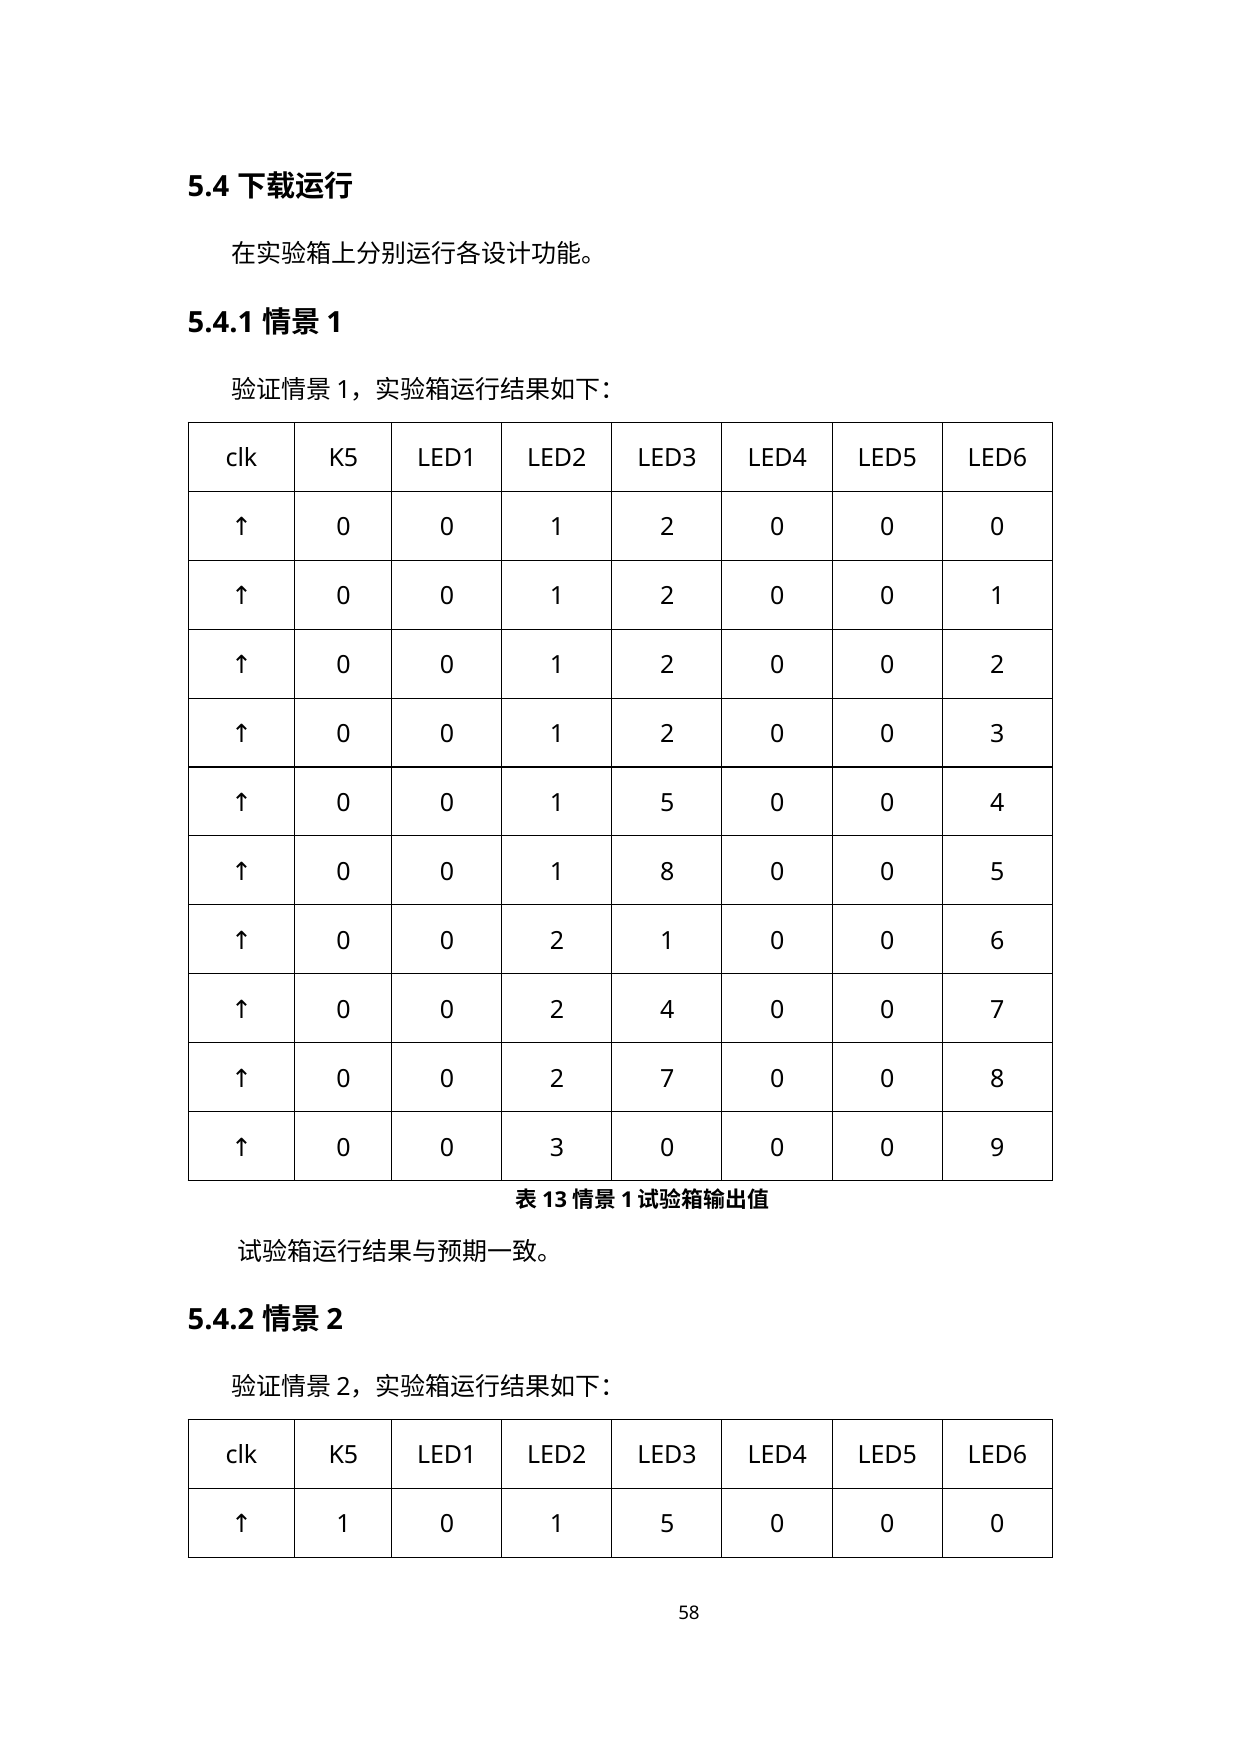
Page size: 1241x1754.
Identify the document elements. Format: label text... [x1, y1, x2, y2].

table_cell 0 [722, 836, 832, 904]
table_header K5 [295, 423, 391, 491]
table_cell 1 [502, 768, 611, 835]
table_cell 0 [833, 1043, 942, 1111]
table_cell 0 [392, 699, 501, 766]
table_cell 2 [612, 630, 721, 697]
table_cell 0 [722, 905, 832, 973]
subtitle 5.4 下载运行 [187, 150, 1053, 218]
table_cell 0 [722, 768, 832, 835]
table_cell 0 [722, 1489, 832, 1557]
table_cell 1 [295, 1489, 391, 1557]
table_cell 5 [612, 1489, 721, 1557]
table_header LED3 [612, 1420, 721, 1488]
table_cell 0 [392, 905, 501, 973]
table_cell 5 [612, 768, 721, 835]
table_cell 1 [502, 699, 611, 766]
table_cell 4 [943, 768, 1052, 835]
table_cell 6 [943, 905, 1052, 973]
table_cell 0 [722, 1112, 832, 1180]
table_cell 0 [722, 492, 832, 559]
table_cell 2 [612, 561, 721, 628]
table_cell ↑ [189, 974, 294, 1042]
table_cell 0 [612, 1112, 721, 1180]
table_cell 0 [722, 699, 832, 766]
table_cell 9 [943, 1112, 1052, 1180]
table_cell 0 [943, 1489, 1052, 1557]
table_cell 0 [722, 561, 832, 628]
table_cell 1 [502, 561, 611, 628]
table_header clk [189, 1420, 294, 1488]
table_cell 0 [392, 1043, 501, 1111]
table_cell 3 [943, 699, 1052, 766]
table_header LED2 [502, 1420, 611, 1488]
table_header LED6 [943, 1420, 1052, 1488]
table_cell 0 [833, 1489, 942, 1557]
table_cell ↑ [189, 1112, 294, 1180]
text 在实验箱上分别运行各设计功能。 [187, 218, 1053, 286]
table_cell 2 [502, 905, 611, 973]
table_cell 0 [392, 974, 501, 1042]
table_cell 0 [943, 492, 1052, 559]
table_header clk [189, 423, 294, 491]
table_header LED5 [833, 423, 942, 491]
table_header LED6 [943, 423, 1052, 491]
table_cell 0 [722, 974, 832, 1042]
table_cell 1 [612, 905, 721, 973]
table_cell 1 [943, 561, 1052, 628]
table_cell 0 [833, 768, 942, 835]
table_cell 0 [392, 561, 501, 628]
text 验证情景2，实验箱运行结果如下： [187, 1351, 1053, 1419]
table_cell 0 [833, 974, 942, 1042]
subtitle 5.4.2 情景2 [187, 1283, 1053, 1351]
table_cell 0 [833, 905, 942, 973]
table_cell 2 [502, 1043, 611, 1111]
table_cell 0 [295, 630, 391, 697]
table_cell 0 [295, 1043, 391, 1111]
table_cell ↑ [189, 768, 294, 835]
table_cell 0 [295, 1112, 391, 1180]
table_cell 1 [502, 1489, 611, 1557]
table_cell 0 [295, 492, 391, 559]
table_cell 0 [833, 492, 942, 559]
table_cell ↑ [189, 630, 294, 697]
table_cell 0 [833, 630, 942, 697]
table_cell ↑ [189, 1043, 294, 1111]
text 试验箱运行结果与预期一致。 [187, 1215, 1053, 1283]
table_cell 1 [502, 836, 611, 904]
table_cell 2 [502, 974, 611, 1042]
text 验证情景1，实验箱运行结果如下： [187, 354, 1053, 422]
table_cell 0 [295, 561, 391, 628]
table_header K5 [295, 1420, 391, 1488]
table_cell 0 [392, 492, 501, 559]
table_cell 0 [295, 768, 391, 835]
table_cell ↑ [189, 699, 294, 766]
table_cell ↑ [189, 836, 294, 904]
table_cell 2 [612, 699, 721, 766]
table_cell 3 [502, 1112, 611, 1180]
table_cell 2 [943, 630, 1052, 697]
table_cell 0 [833, 1112, 942, 1180]
table_cell 8 [612, 836, 721, 904]
table_cell 5 [943, 836, 1052, 904]
subtitle 5.4.1 情景1 [187, 286, 1053, 354]
text 表13 情景1试验箱输出值 [187, 1181, 1053, 1215]
table_header LED2 [502, 423, 611, 491]
table_cell 0 [833, 561, 942, 628]
table_cell 4 [612, 974, 721, 1042]
table_cell 0 [722, 630, 832, 697]
table_cell 7 [943, 974, 1052, 1042]
table_cell 8 [943, 1043, 1052, 1111]
table_header LED4 [722, 1420, 832, 1488]
table_cell ↑ [189, 492, 294, 559]
table_cell 0 [722, 1043, 832, 1111]
table_cell 0 [295, 699, 391, 766]
table_header LED4 [722, 423, 832, 491]
table_cell 7 [612, 1043, 721, 1111]
table_cell 0 [833, 699, 942, 766]
table_cell ↑ [189, 561, 294, 628]
table_cell 0 [295, 836, 391, 904]
table_header LED3 [612, 423, 721, 491]
table_header LED1 [392, 1420, 501, 1488]
table_cell ↑ [189, 1489, 294, 1557]
table_cell 1 [502, 630, 611, 697]
table_cell 0 [833, 836, 942, 904]
table_header LED5 [833, 1420, 942, 1488]
table_cell 1 [502, 492, 611, 559]
table_cell 0 [392, 768, 501, 835]
table_cell 0 [392, 836, 501, 904]
table_cell 0 [295, 974, 391, 1042]
table_cell 2 [612, 492, 721, 559]
table_cell 0 [392, 1489, 501, 1557]
table_cell 0 [295, 905, 391, 973]
table_cell 0 [392, 1112, 501, 1180]
table_cell 0 [392, 630, 501, 697]
table_header LED1 [392, 423, 501, 491]
table_cell ↑ [189, 905, 294, 973]
